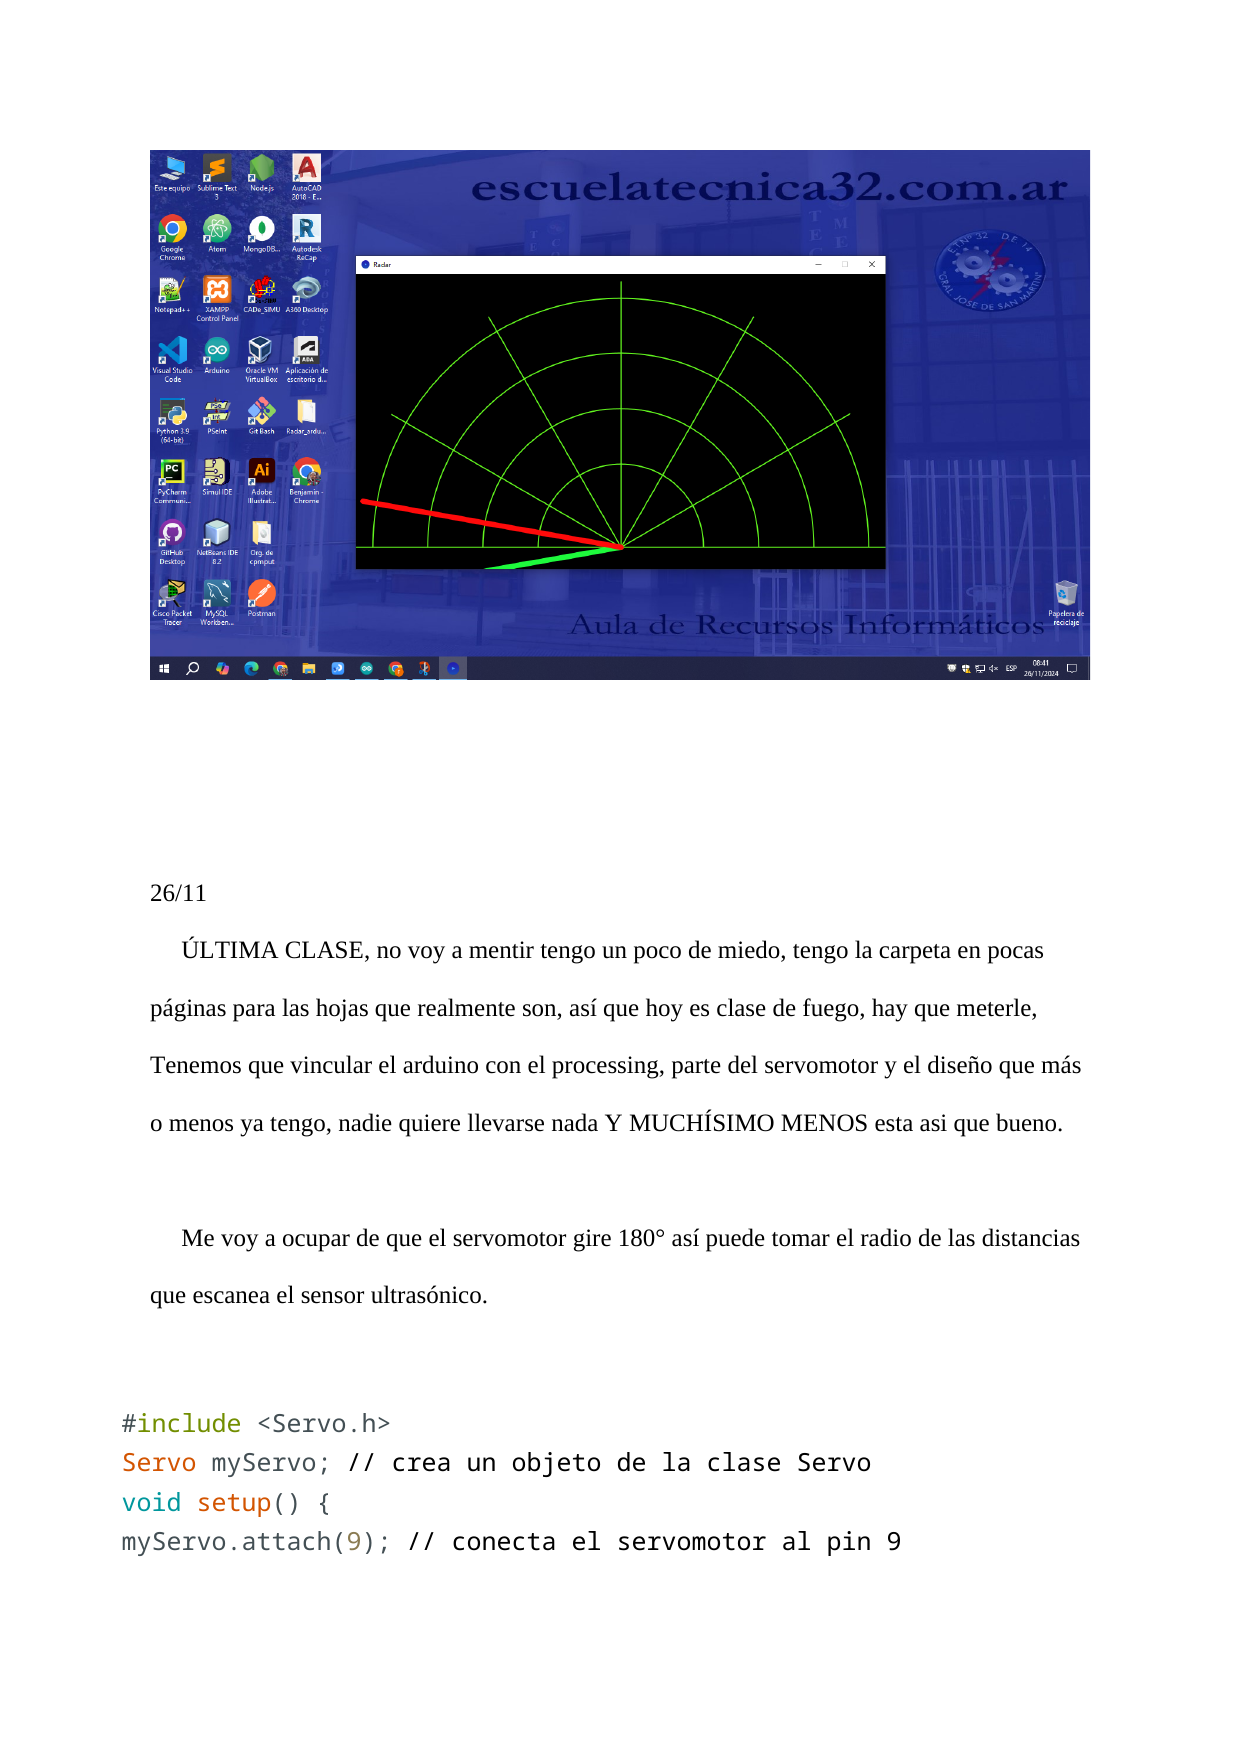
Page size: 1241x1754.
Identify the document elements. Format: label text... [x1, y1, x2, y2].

text Me voy a ocupar de que el servomotor gire 180° así puede tomar el radio de las distancias [150, 1223, 1090, 1252]
picture [150, 150, 1091, 680]
text ÚLTIMA CLASE, no voy a mentir tengo un poco de miedo, tengo la carpeta en pocas páginas para las hojas que realmente son, así que hoy es clase de fuego, hay que meterle, [150, 936, 1090, 1022]
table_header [111, 1396, 1089, 1568]
text 26/11 [150, 878, 1090, 907]
text Tenemos que vincular el arduino con el processing, parte del servomotor y el diseño que más o menos ya tengo, nadie quiere llevarse nada Y MUCHÍSIMO MENOS esta asi que bueno. [150, 1051, 1090, 1137]
text que escanea el sensor ultrasónico. [150, 1281, 1090, 1309]
